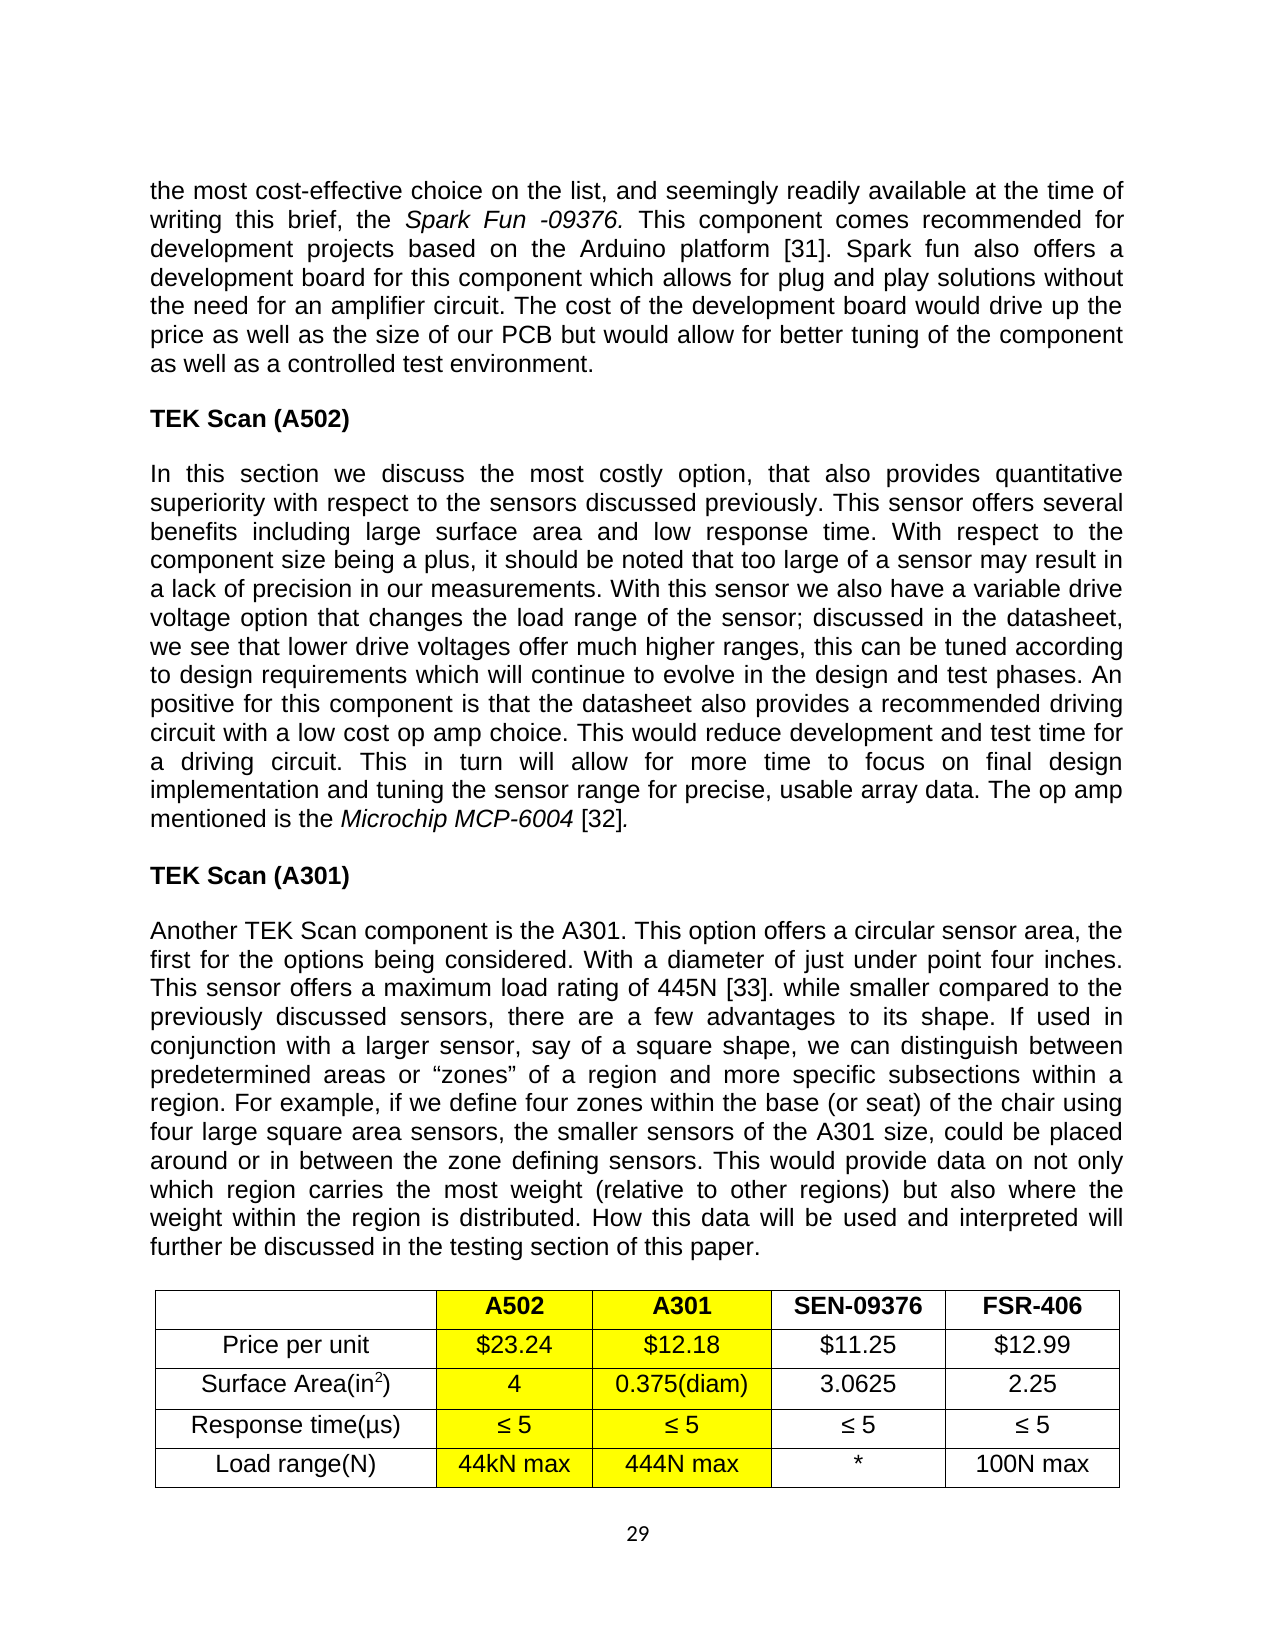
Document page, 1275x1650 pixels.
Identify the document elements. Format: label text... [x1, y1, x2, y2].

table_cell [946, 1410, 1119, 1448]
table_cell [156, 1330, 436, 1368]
text TEK Scan (A301) [150, 861, 1125, 889]
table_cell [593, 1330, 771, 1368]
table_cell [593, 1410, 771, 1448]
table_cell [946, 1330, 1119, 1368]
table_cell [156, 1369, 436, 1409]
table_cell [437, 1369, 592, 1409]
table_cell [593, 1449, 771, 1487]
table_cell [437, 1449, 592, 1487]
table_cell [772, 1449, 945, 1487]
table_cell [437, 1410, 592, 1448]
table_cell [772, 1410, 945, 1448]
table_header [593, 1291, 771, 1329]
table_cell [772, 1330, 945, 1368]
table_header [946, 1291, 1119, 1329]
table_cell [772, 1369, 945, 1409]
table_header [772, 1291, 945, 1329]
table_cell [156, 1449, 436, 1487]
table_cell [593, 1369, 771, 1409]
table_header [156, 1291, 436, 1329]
text Another TEK Scan component is the A301. This option offers a circular sensor area, the first for the options being considered. With a diameter of just under point four inches. This sensor offers a maximum load rating of 445N [33]. while smaller compared to the previously discussed sensors, there are a few advantages to its shape. If used in conjunction with a larger sensor, say of a square shape, we can distinguish between predetermined areas or “zones” of a region and more specific subsections within a region. For example, if we define four zones within the base (or seat) of the chair using four large square area sensors, the smaller sensors of the A301 size, could be placed around or in between the zone defining sensors. This would provide data on not only which region carries the most weight (relative to other regions) but also where the weight within the region is distributed. How this data will be used and interpreted will further be discussed in the testing section of this paper. [150, 916, 1125, 1261]
text the most cost-effective choice on the list, and seemingly readily available at the time of writing this brief, the Spark Fun -09376. This component comes recommended for development projects based on the Arduino platform [31]. Spark fun also offers a development board for this component which allows for plug and play solutions without the need for an amplifier circuit. The cost of the development board would drive up the price as well as the size of our PCB but would allow for better tuning of the component as well as a controlled test environment. [150, 176, 1125, 378]
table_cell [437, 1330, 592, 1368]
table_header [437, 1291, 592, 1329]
text TEK Scan (A502) [150, 404, 1125, 433]
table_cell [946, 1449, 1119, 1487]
text In this section we discuss the most costly option, that also provides quantitative superiority with respect to the sensors discussed previously. This sensor offers several benefits including large surface area and low response time. With respect to the component size being a plus, it should be noted that too large of a sensor may result in a lack of precision in our measurements. With this sensor we also have a variable drive voltage option that changes the load range of the sensor; discussed in the datasheet, we see that lower drive voltages offer much higher ranges, this can be tuned according to design requirements which will continue to evolve in the design and test phases. An positive for this component is that the datasheet also provides a recommended driving circuit with a low cost op amp choice. This would reduce development and test time for a driving circuit. This in turn will allow for more time to focus on final design implementation and tuning the sensor range for precise, usable array data. The op amp mentioned is the Microchip MCP-6004 [32]. [150, 459, 1125, 833]
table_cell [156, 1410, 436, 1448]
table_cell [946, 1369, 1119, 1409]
